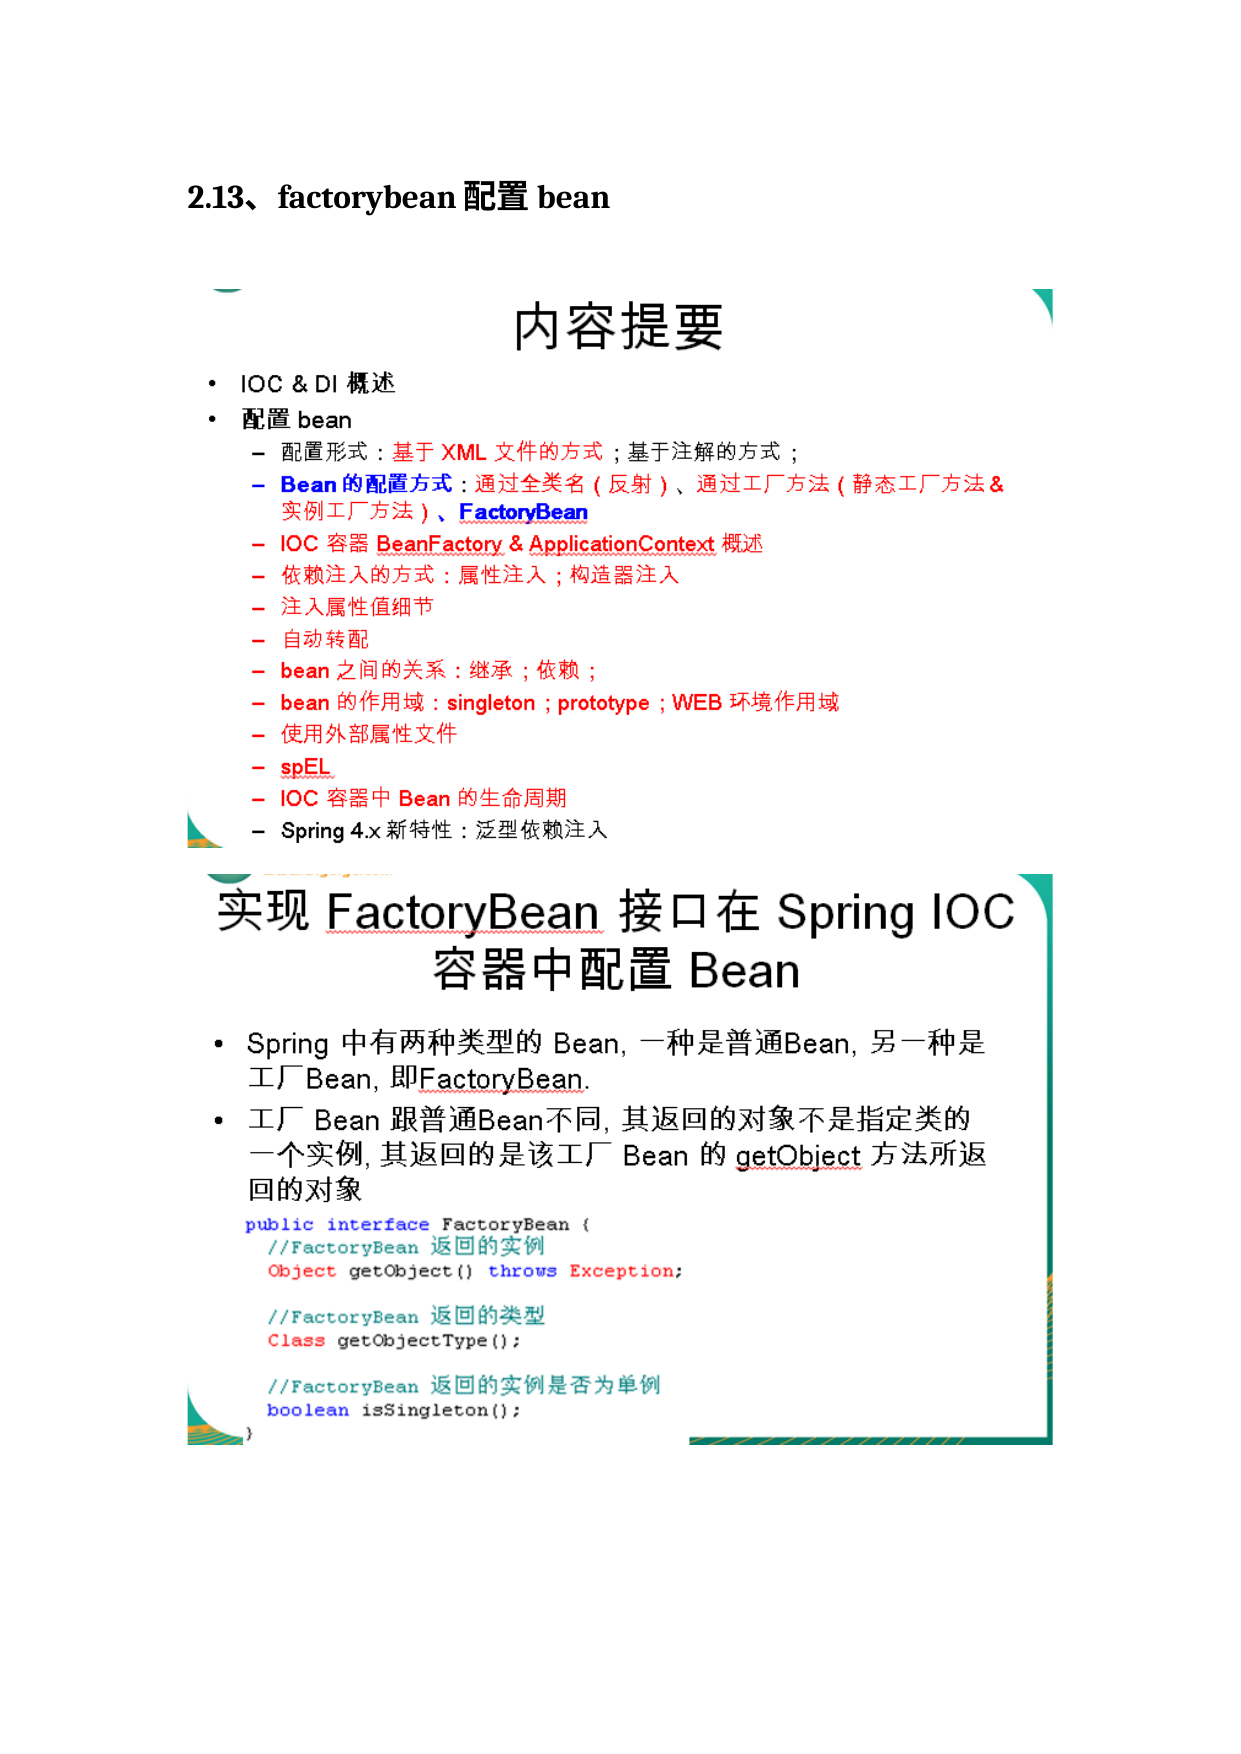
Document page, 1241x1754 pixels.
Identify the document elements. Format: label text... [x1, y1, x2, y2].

picture [187, 874, 1053, 1445]
subtitle 2.13、factorybean配置bean [187, 162, 1053, 227]
picture [187, 289, 1053, 848]
